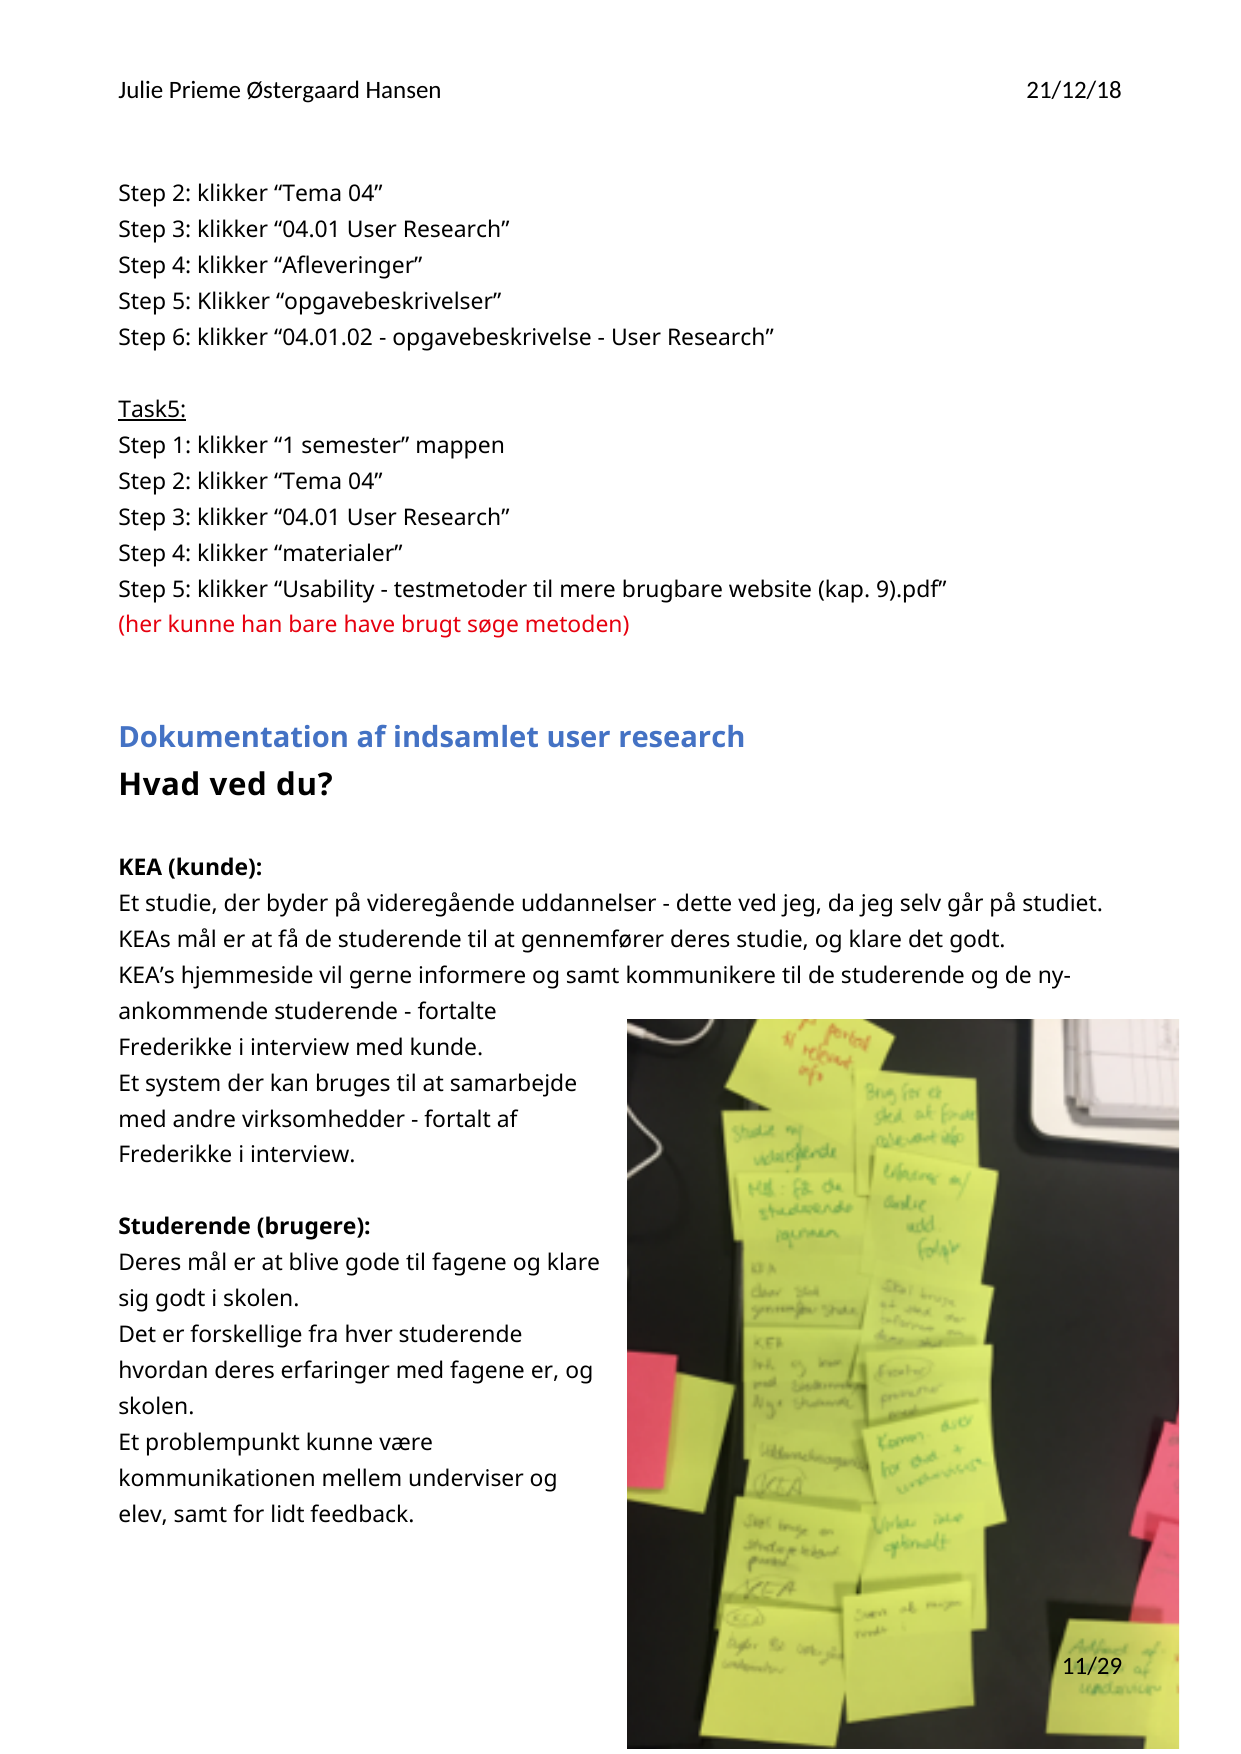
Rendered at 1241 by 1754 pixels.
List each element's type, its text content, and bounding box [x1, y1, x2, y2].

text KEA’s hjemmeside vil gerne informere og samt kommunikere til de studerende og de ny-ankommende studerende - fortalte Frederikke i interview med kunde. [118, 959, 1122, 1062]
text Step 2: klikker “Tema 04” [118, 177, 1122, 208]
text Et problempunkt kunne være kommunikationen mellem underviser og elev, samt for lidt feedback. [118, 1426, 627, 1529]
text Studerende (brugere): [118, 1210, 627, 1242]
text Step 5: klikker “Usability - testmetoder til mere brugbare website (kap. 9).pdf” [118, 572, 1122, 604]
text Step 1: klikker “1 semester” mappen [118, 429, 1122, 460]
text KEA (kunde): [118, 851, 1122, 882]
text Step 5: Klikker “opgavebeskrivelser” [118, 285, 1122, 316]
text Dokumentation af indsamlet user research [118, 716, 1122, 756]
text Step 4: klikker “Afleveringer” [118, 249, 1122, 280]
text Step 4: klikker “materialer” [118, 537, 1122, 568]
text Et system der kan bruges til at samarbejde med andre virksomhedder - fortalt af Frederikke i interview. [118, 1067, 627, 1170]
text Step 6: klikker “04.01.02 - opgavebeskrivelse - User Research” [118, 321, 1122, 352]
picture [627, 1019, 1180, 1749]
text Task5: [118, 393, 1122, 424]
text Step 3: klikker “04.01 User Research” [118, 501, 1122, 532]
text (her kunne han bare have brugt søge metoden) [118, 608, 1122, 640]
text Et studie, der byder på videregående uddannelser - dette ved jeg, da jeg selv går på studiet. [118, 887, 1122, 918]
text Deres mål er at blive gode til fagene og klare sig godt i skolen. [118, 1246, 627, 1313]
text Det er forskellige fra hver studerende hvordan deres erfaringer med fagene er, og skolen. [118, 1318, 627, 1421]
text Hvad ved du? [118, 762, 1122, 804]
text KEAs mål er at få de studerende til at gennemfører deres studie, og klare det godt. [118, 923, 1122, 954]
text Step 2: klikker “Tema 04” [118, 465, 1122, 496]
text Step 3: klikker “04.01 User Research” [118, 213, 1122, 244]
